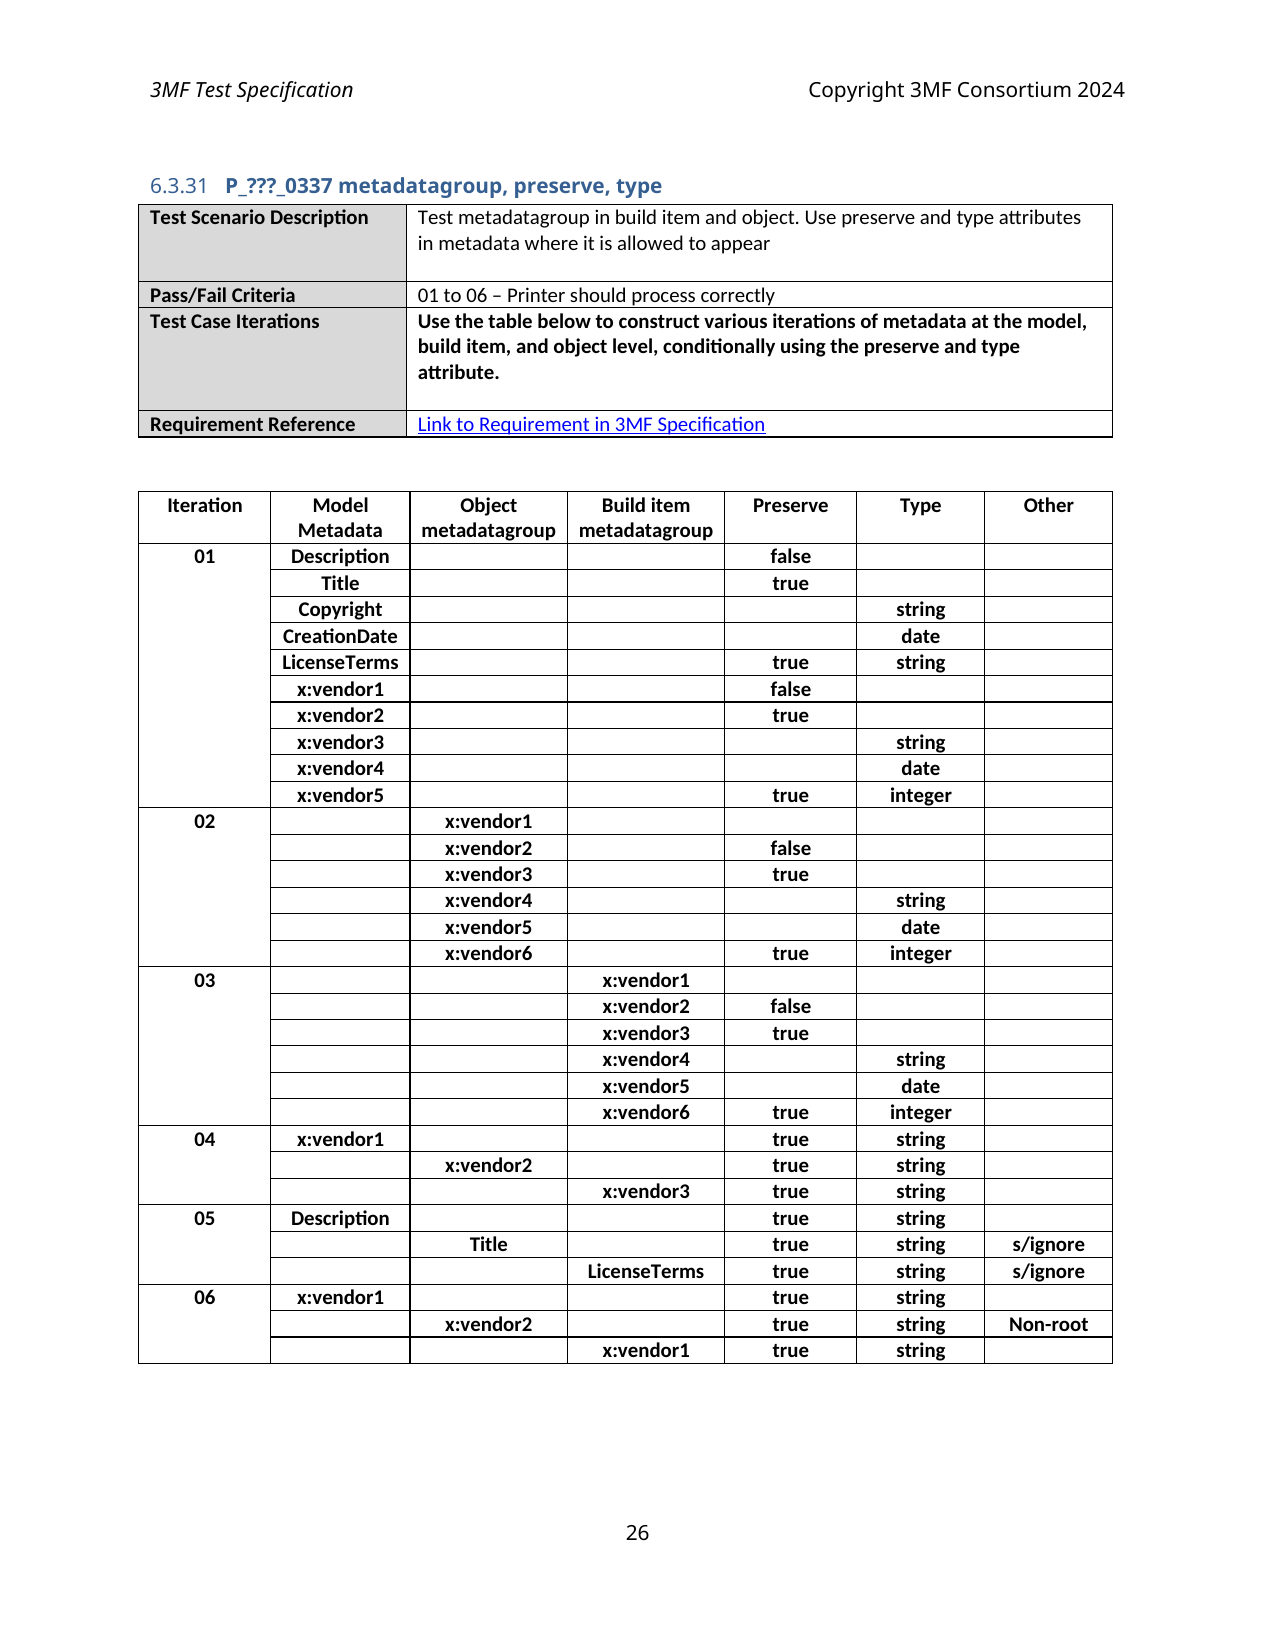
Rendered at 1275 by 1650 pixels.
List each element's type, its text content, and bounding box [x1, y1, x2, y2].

table_cell string [857, 1205, 984, 1231]
table_cell [411, 1179, 567, 1204]
table_cell [985, 835, 1112, 860]
table_cell [411, 994, 567, 1019]
table_cell 03 [139, 967, 270, 1125]
table_cell [271, 1152, 409, 1178]
table_cell [985, 1126, 1112, 1151]
table_cell [411, 1046, 567, 1072]
table_cell [985, 888, 1112, 913]
table_cell [411, 570, 567, 596]
table_cell [568, 544, 724, 569]
table_cell string [857, 650, 984, 675]
table_cell true [725, 1152, 856, 1178]
table_cell x:vendor6 [411, 941, 567, 966]
table_cell [411, 623, 567, 648]
table_cell [271, 1258, 409, 1283]
table_cell [985, 967, 1112, 992]
table_cell [411, 755, 567, 781]
table_cell [411, 597, 567, 622]
table_cell [725, 914, 856, 939]
table_cell true [725, 570, 856, 596]
table_cell Link to Requirement in 3MF Specification [407, 411, 1112, 436]
table_cell [568, 808, 724, 834]
table_cell Copyright [271, 597, 409, 622]
table_cell true [725, 650, 856, 675]
table_cell [985, 1152, 1112, 1178]
table_cell [857, 967, 984, 992]
table_cell string [857, 1232, 984, 1257]
table_cell date [857, 914, 984, 939]
table_cell x:vendor1 [271, 676, 409, 701]
table_cell [568, 623, 724, 648]
table_cell string [857, 1179, 984, 1204]
table_cell true [725, 1311, 856, 1336]
table_cell true [725, 1099, 856, 1125]
table_cell LicenseTerms [568, 1258, 724, 1283]
table_cell [985, 650, 1112, 675]
table_cell [985, 1099, 1112, 1125]
table_cell false [725, 994, 856, 1019]
table_cell 05 [139, 1205, 270, 1283]
table_cell [725, 729, 856, 754]
table_cell x:vendor1 [411, 808, 567, 834]
table_cell x:vendor2 [411, 1311, 567, 1336]
table_cell [271, 1338, 409, 1363]
table_cell [411, 1099, 567, 1125]
table_cell [271, 994, 409, 1019]
table_cell string [857, 1152, 984, 1178]
table_cell [271, 1020, 409, 1045]
table_cell [985, 1285, 1112, 1310]
table_cell [985, 1179, 1112, 1204]
table_cell [568, 1126, 724, 1151]
table_cell date [857, 623, 984, 648]
table_cell [985, 994, 1112, 1019]
subtitle P_???_0337 metadatagroup, preserve, type [150, 171, 1125, 199]
table_cell [857, 808, 984, 834]
table_cell [411, 1258, 567, 1283]
table_cell [411, 650, 567, 675]
table_cell 01 to 06 – Printer should process correctly [407, 282, 1112, 307]
table_cell [985, 755, 1112, 781]
table_cell s/ignore [985, 1258, 1112, 1283]
table_cell x:vendor4 [411, 888, 567, 913]
table_header Test metadatagroup in build item and object. Use preserve and type attributes in metadata where it is allowed to appear [407, 205, 1112, 281]
table_cell [568, 597, 724, 622]
table_cell [985, 1205, 1112, 1231]
table_cell [985, 729, 1112, 754]
table_cell x:vendor6 [568, 1099, 724, 1125]
table_cell date [857, 1073, 984, 1098]
table_cell true [725, 1258, 856, 1283]
table_cell [271, 1073, 409, 1098]
table_cell [568, 570, 724, 596]
table_cell Description [271, 544, 409, 569]
table_cell [725, 597, 856, 622]
table_header Build item metadatagroup [568, 492, 724, 543]
table_header Model Metadata [271, 492, 409, 543]
table_cell [568, 1232, 724, 1257]
table_cell false [725, 835, 856, 860]
table_cell true [725, 941, 856, 966]
table_cell true [725, 1285, 856, 1310]
table_cell 02 [139, 808, 270, 966]
table_cell [568, 888, 724, 913]
table_cell string [857, 729, 984, 754]
table_cell LicenseTerms [271, 650, 409, 675]
table_cell [568, 729, 724, 754]
table_cell [568, 1311, 724, 1336]
table_cell [857, 570, 984, 596]
table_cell x:vendor2 [271, 703, 409, 728]
table_cell x:vendor5 [271, 782, 409, 807]
table_header Type [857, 492, 984, 543]
table_cell [985, 808, 1112, 834]
table_cell Non-root [985, 1311, 1112, 1336]
table_cell [985, 570, 1112, 596]
table_cell [985, 676, 1112, 701]
table_cell x:vendor1 [568, 1338, 724, 1363]
table_cell [271, 861, 409, 887]
table_cell 01 [139, 544, 270, 807]
table_cell [985, 544, 1112, 569]
table_cell x:vendor3 [568, 1179, 724, 1204]
table_cell string [857, 1285, 984, 1310]
table_cell x:vendor5 [568, 1073, 724, 1098]
table_cell [857, 703, 984, 728]
table_cell [725, 1073, 856, 1098]
table_cell [411, 703, 567, 728]
table_cell [568, 835, 724, 860]
table_cell [411, 676, 567, 701]
table_cell string [857, 888, 984, 913]
table_cell true [725, 1205, 856, 1231]
table_cell 04 [139, 1126, 270, 1204]
table_cell x:vendor4 [568, 1046, 724, 1072]
table_cell [568, 861, 724, 887]
table_cell [985, 914, 1112, 939]
table_cell x:vendor3 [411, 861, 567, 887]
table_cell [725, 755, 856, 781]
table_cell true [725, 1232, 856, 1257]
table_cell string [857, 1258, 984, 1283]
table_cell [411, 1205, 567, 1231]
table_cell Pass/Fail Criteria [139, 282, 406, 307]
table_cell [271, 941, 409, 966]
table_cell true [725, 1338, 856, 1363]
table_cell [857, 544, 984, 569]
table_cell Use the table below to construct various iterations of metadata at the model, build item, and object level, conditionally using the preserve and type attribute. [407, 308, 1112, 410]
table_cell false [725, 676, 856, 701]
table_cell string [857, 1311, 984, 1336]
table_cell x:vendor3 [568, 1020, 724, 1045]
table_cell [411, 782, 567, 807]
table_cell [411, 1126, 567, 1151]
table_cell [271, 967, 409, 992]
table_cell [985, 782, 1112, 807]
table_cell [271, 1046, 409, 1072]
table_cell [271, 1311, 409, 1336]
table_cell [271, 835, 409, 860]
table_cell [725, 808, 856, 834]
table_header Other [985, 492, 1112, 543]
table_cell x:vendor4 [271, 755, 409, 781]
table_cell Title [411, 1232, 567, 1257]
table_cell [985, 861, 1112, 887]
table_cell date [857, 755, 984, 781]
table_cell Description [271, 1205, 409, 1231]
table_cell [411, 1338, 567, 1363]
table_cell [568, 1205, 724, 1231]
table_cell [857, 676, 984, 701]
table_cell Test Case Iterations [139, 308, 406, 410]
table_cell true [725, 703, 856, 728]
table_cell string [857, 597, 984, 622]
table_cell [568, 650, 724, 675]
table_cell [411, 1020, 567, 1045]
table_cell [857, 994, 984, 1019]
table_cell [857, 1020, 984, 1045]
table_cell [568, 1152, 724, 1178]
table_cell [411, 544, 567, 569]
table_cell integer [857, 941, 984, 966]
table_header Object metadatagroup [411, 492, 567, 543]
table_cell [985, 941, 1112, 966]
table_cell [985, 1338, 1112, 1363]
table_cell s/ignore [985, 1232, 1112, 1257]
table_cell [985, 1073, 1112, 1098]
table_cell [411, 729, 567, 754]
table_cell x:vendor2 [568, 994, 724, 1019]
table_cell [411, 1073, 567, 1098]
table_cell true [725, 782, 856, 807]
table_cell [271, 808, 409, 834]
table_cell string [857, 1046, 984, 1072]
table_cell Title [271, 570, 409, 596]
table_header Test Scenario Description [139, 205, 406, 281]
table_cell x:vendor2 [411, 1152, 567, 1178]
table_cell [985, 623, 1112, 648]
table_header Iteration [139, 492, 270, 543]
table_cell [271, 888, 409, 913]
table_cell [568, 782, 724, 807]
table_cell Requirement Reference [139, 411, 406, 436]
table_cell [725, 623, 856, 648]
table_cell [857, 835, 984, 860]
table_cell [725, 1046, 856, 1072]
table_cell [725, 967, 856, 992]
table_cell [985, 1020, 1112, 1045]
table_cell CreationDate [271, 623, 409, 648]
table_header Preserve [725, 492, 856, 543]
table_cell x:vendor1 [271, 1285, 409, 1310]
table_cell [271, 1179, 409, 1204]
table_cell integer [857, 1099, 984, 1125]
table_cell string [857, 1126, 984, 1151]
table_cell true [725, 1126, 856, 1151]
table_cell [271, 1099, 409, 1125]
table_cell [568, 755, 724, 781]
table_cell [568, 1285, 724, 1310]
table_cell string [857, 1338, 984, 1363]
table_cell [568, 676, 724, 701]
table_cell [985, 703, 1112, 728]
table_cell [568, 941, 724, 966]
table_cell [857, 861, 984, 887]
table_cell [271, 914, 409, 939]
table_cell [568, 703, 724, 728]
table_cell integer [857, 782, 984, 807]
table_cell true [725, 1020, 856, 1045]
table_cell [271, 1232, 409, 1257]
table_cell x:vendor2 [411, 835, 567, 860]
table_cell [985, 1046, 1112, 1072]
table_cell true [725, 1179, 856, 1204]
table_cell x:vendor3 [271, 729, 409, 754]
table_cell [985, 597, 1112, 622]
table_cell false [725, 544, 856, 569]
table_cell x:vendor1 [271, 1126, 409, 1151]
table_cell [411, 967, 567, 992]
table_cell 06 [139, 1285, 270, 1363]
table_cell [725, 888, 856, 913]
table_cell x:vendor5 [411, 914, 567, 939]
table_cell [411, 1285, 567, 1310]
table_cell [568, 914, 724, 939]
table_cell x:vendor1 [568, 967, 724, 992]
table_cell true [725, 861, 856, 887]
